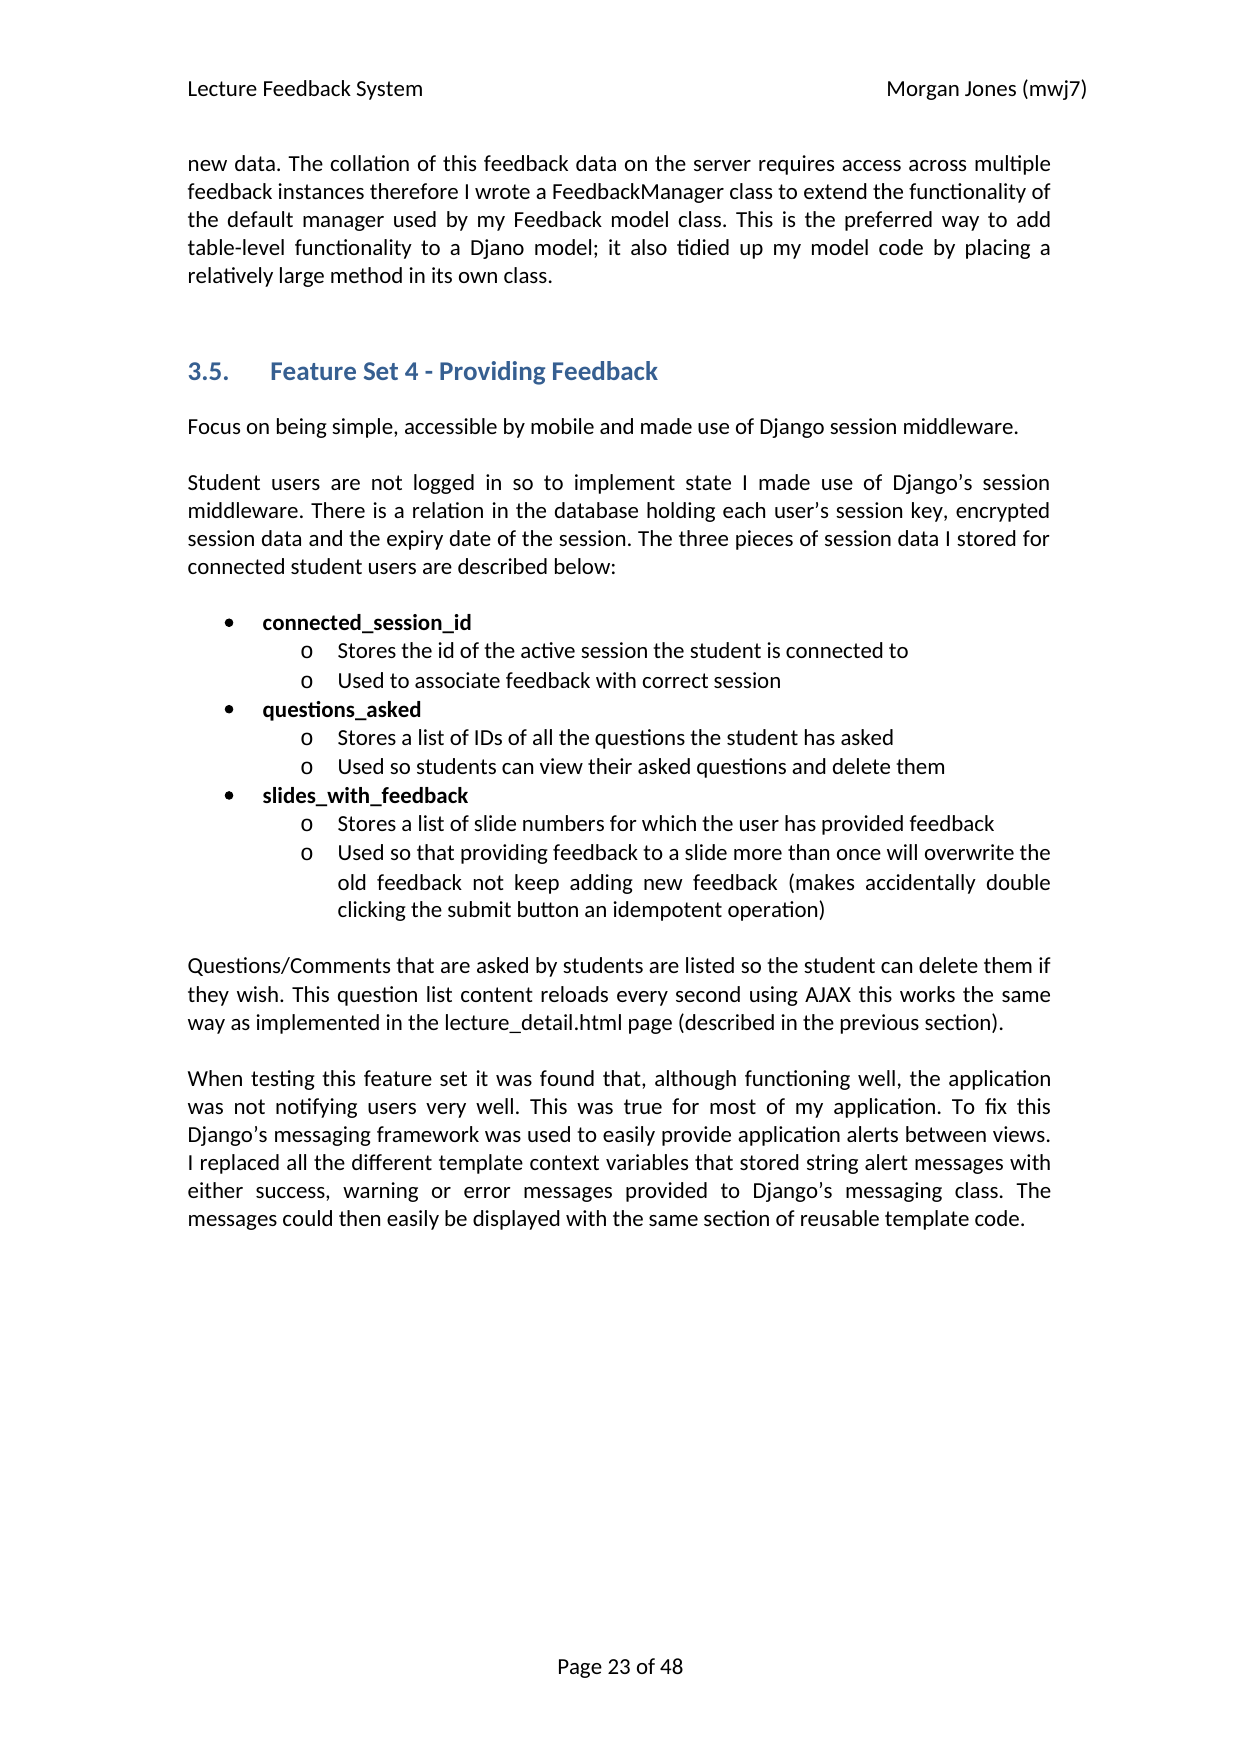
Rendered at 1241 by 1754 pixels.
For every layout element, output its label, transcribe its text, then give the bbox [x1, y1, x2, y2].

list Stores the id of the active session the student is connected to [300, 637, 1053, 666]
list Stores a list of slide numbers for which the user has provided feedback [300, 809, 1053, 838]
text Questions/Comments that are asked by students are listed so the student can delete them if they wish. This question list content reloads every second using AJAX this works the same way as implemented in the lecture_detail.html page (described in the previous section). [187, 952, 1053, 1036]
list Stores a list of IDs of all the questions the student has asked [300, 723, 1053, 752]
list Used to associate feedback with correct session [300, 666, 1053, 695]
list questions_asked [225, 695, 1053, 723]
list Used so students can view their asked questions and delete them [300, 752, 1053, 781]
text Focus on being simple, accessible by mobile and made use of Django session middleware. [187, 412, 1053, 440]
text When testing this feature set it was found that, although functioning well, the application was not notifying users very well. This was true for most of my application. To fix this Django’s messaging framework was used to easily provide application alerts between views. I replaced all the different template context variables that stored string alert messages with either success, warning or error messages provided to Django’s messaging class. The messages could then easily be displayed with the same section of reusable template code. [187, 1064, 1053, 1232]
list Used so that providing feedback to a slide more than once will overwrite the old feedback not keep adding new feedback (makes accidentally double clicking the submit button an idempotent operation) [300, 838, 1053, 924]
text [187, 149, 1053, 289]
subtitle Feature Set 4 - Providing Feedback [187, 354, 1053, 387]
list slides_with_feedback [225, 781, 1053, 809]
text Student users are not logged in so to implement state I made use of Django’s session middleware. There is a relation in the database holding each user’s session key, encrypted session data and the expiry date of the session. The three pieces of session data I stored for connected student users are described below: [187, 468, 1053, 581]
list connected_session_id [225, 608, 1053, 637]
